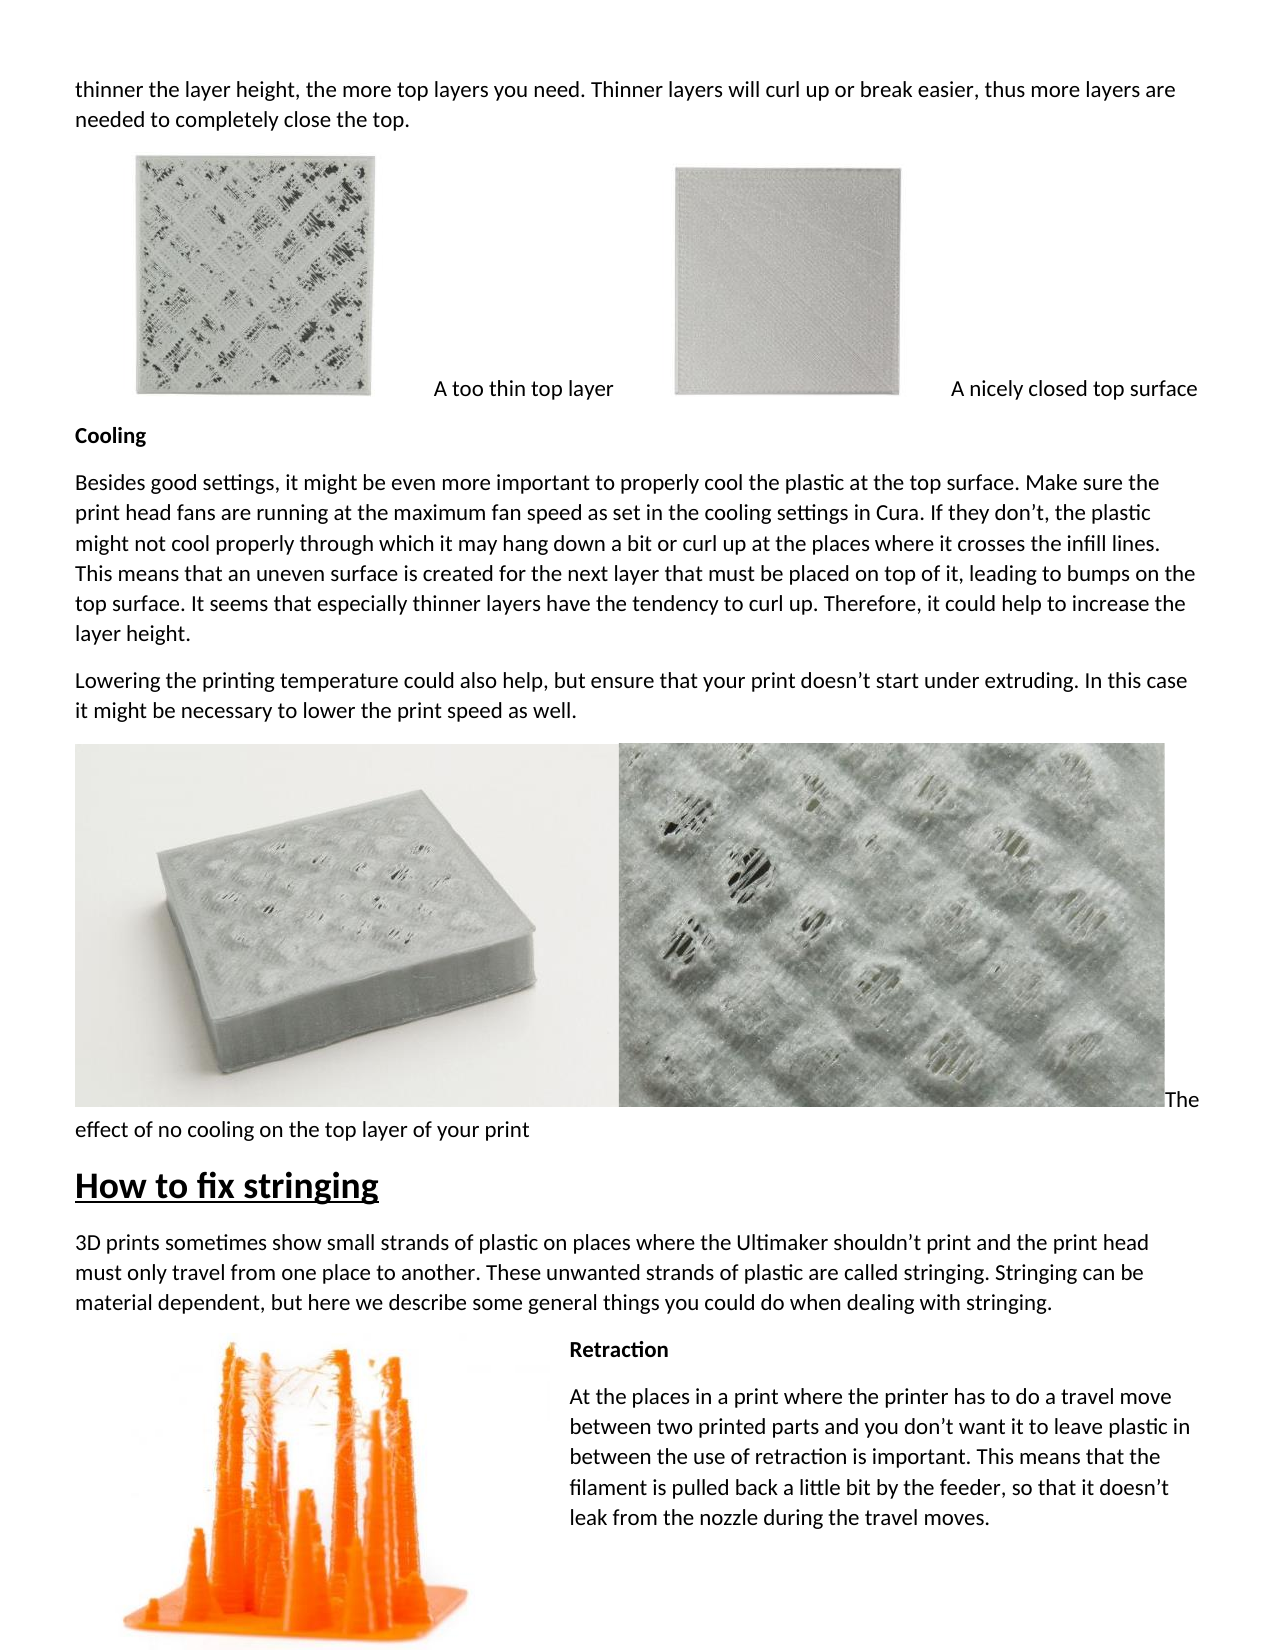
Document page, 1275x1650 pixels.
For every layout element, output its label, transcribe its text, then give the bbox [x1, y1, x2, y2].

picture [614, 163, 951, 397]
text Cooling [75, 421, 1200, 449]
text At the places in a print where the printer has to do a travel move between two printed parts and you don’t want it to leave plastic in between the use of retraction is important. This means that the filament is pulled back a little bit by the feeder, so that it doesn’t leak from the nozzle during the travel moves. [551, 1382, 1200, 1531]
text Retraction [551, 1335, 1200, 1363]
text How to fix stringing [75, 1162, 1200, 1208]
picture [75, 152, 434, 397]
picture [75, 1333, 551, 1650]
picture [75, 743, 1165, 1107]
text Lowering the printing temperature could also help, but ensure that your print doesn’t start under extruding. In this case it might be necessary to lower the print speed as well. [75, 666, 1200, 724]
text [75, 75, 1200, 133]
text 3D prints sometimes show small strands of plastic on places where the Ultimaker shouldn’t print and the print head must only travel from one place to another. These unwanted strands of plastic are called stringing. Stringing can be material dependent, but here we describe some general things you could do when dealing with stringing. [75, 1228, 1200, 1316]
text Besides good settings, it might be even more important to properly cool the plastic at the top surface. Make sure the print head fans are running at the maximum fan speed as set in the cooling settings in Cura. If they don’t, the plastic might not cool properly through which it may hang down a bit or curl up at the places where it crosses the infill lines. This means that an uneven surface is created for the next layer that must be placed on top of it, leading to bumps on the top surface. It seems that especially thinner layers have the tendency to curl up. Therefore, it could help to increase the layer height. [75, 468, 1200, 647]
